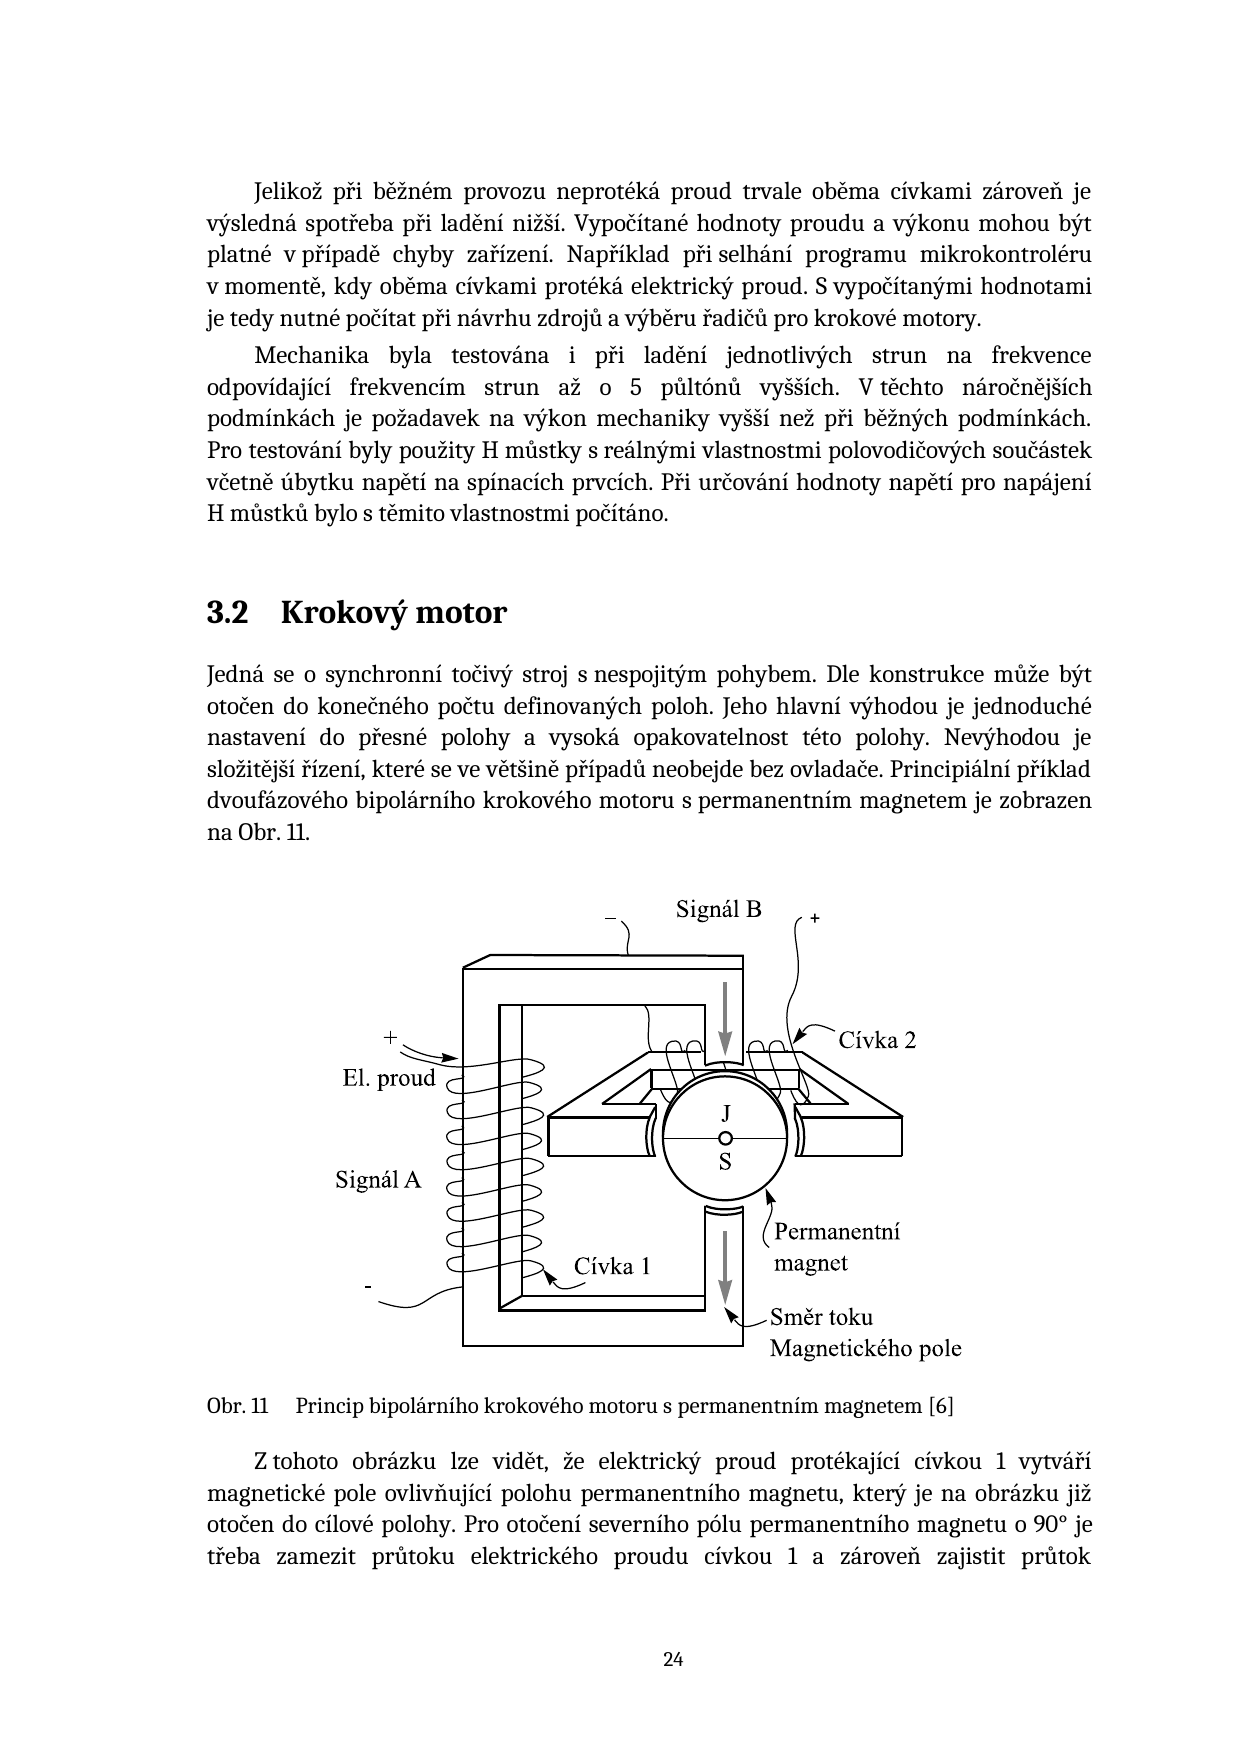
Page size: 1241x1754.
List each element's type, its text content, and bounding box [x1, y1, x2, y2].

text Obr. 11 Princip bipolárního krokového motoru s permanentním magnetem [6] [207, 1393, 1092, 1419]
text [207, 1447, 1092, 1571]
text Mechanika byla testována i při ladění jednotlivých strun na frekvence odpovídající frekvencím strun až o 5 půltónů vyšších. V těchto náročnějších podmínkách je požadavek na výkon mechaniky vyšší než při běžných podmínkách. Pro testování byly použity H můstky s reálnými vlastnostmi polovodičových součástek včetně úbytku napětí na spínacích prvcích. Při určování hodnoty napětí pro napájení H můstků bylo s těmito vlastnostmi počítáno. [207, 341, 1092, 528]
text Jelikož při běžném provozu neprotéká proud trvale oběma cívkami zároveň je výsledná spotřeba při ladění nižší. Vypočítané hodnoty proudu a výkonu mohou být platné v případě chyby zařízení. Například při selhání programu mikrokontroléru v momentě, kdy oběma cívkami protéká elektrický proud. S vypočítanými hodnotami je tedy nutné počítat při návrhu zdrojů a výběru řadičů pro krokové motory. [207, 177, 1092, 332]
text Jedná se o synchronní točivý stroj s nespojitým pohybem. Dle konstrukce může být otočen do konečného počtu definovaných poloh. Jeho hlavní výhodou je jednoduché nastavení do přesné polohy a vysoká opakovatelnost této polohy. Nevýhodou je složitější řízení, které se ve většině případů neobejde bez ovladače. Principiální příklad dvoufázového bipolárního krokového motoru s permanentním magnetem je zobrazen na obr. 11. [207, 660, 1092, 847]
subtitle Krokový motor [207, 593, 1092, 631]
